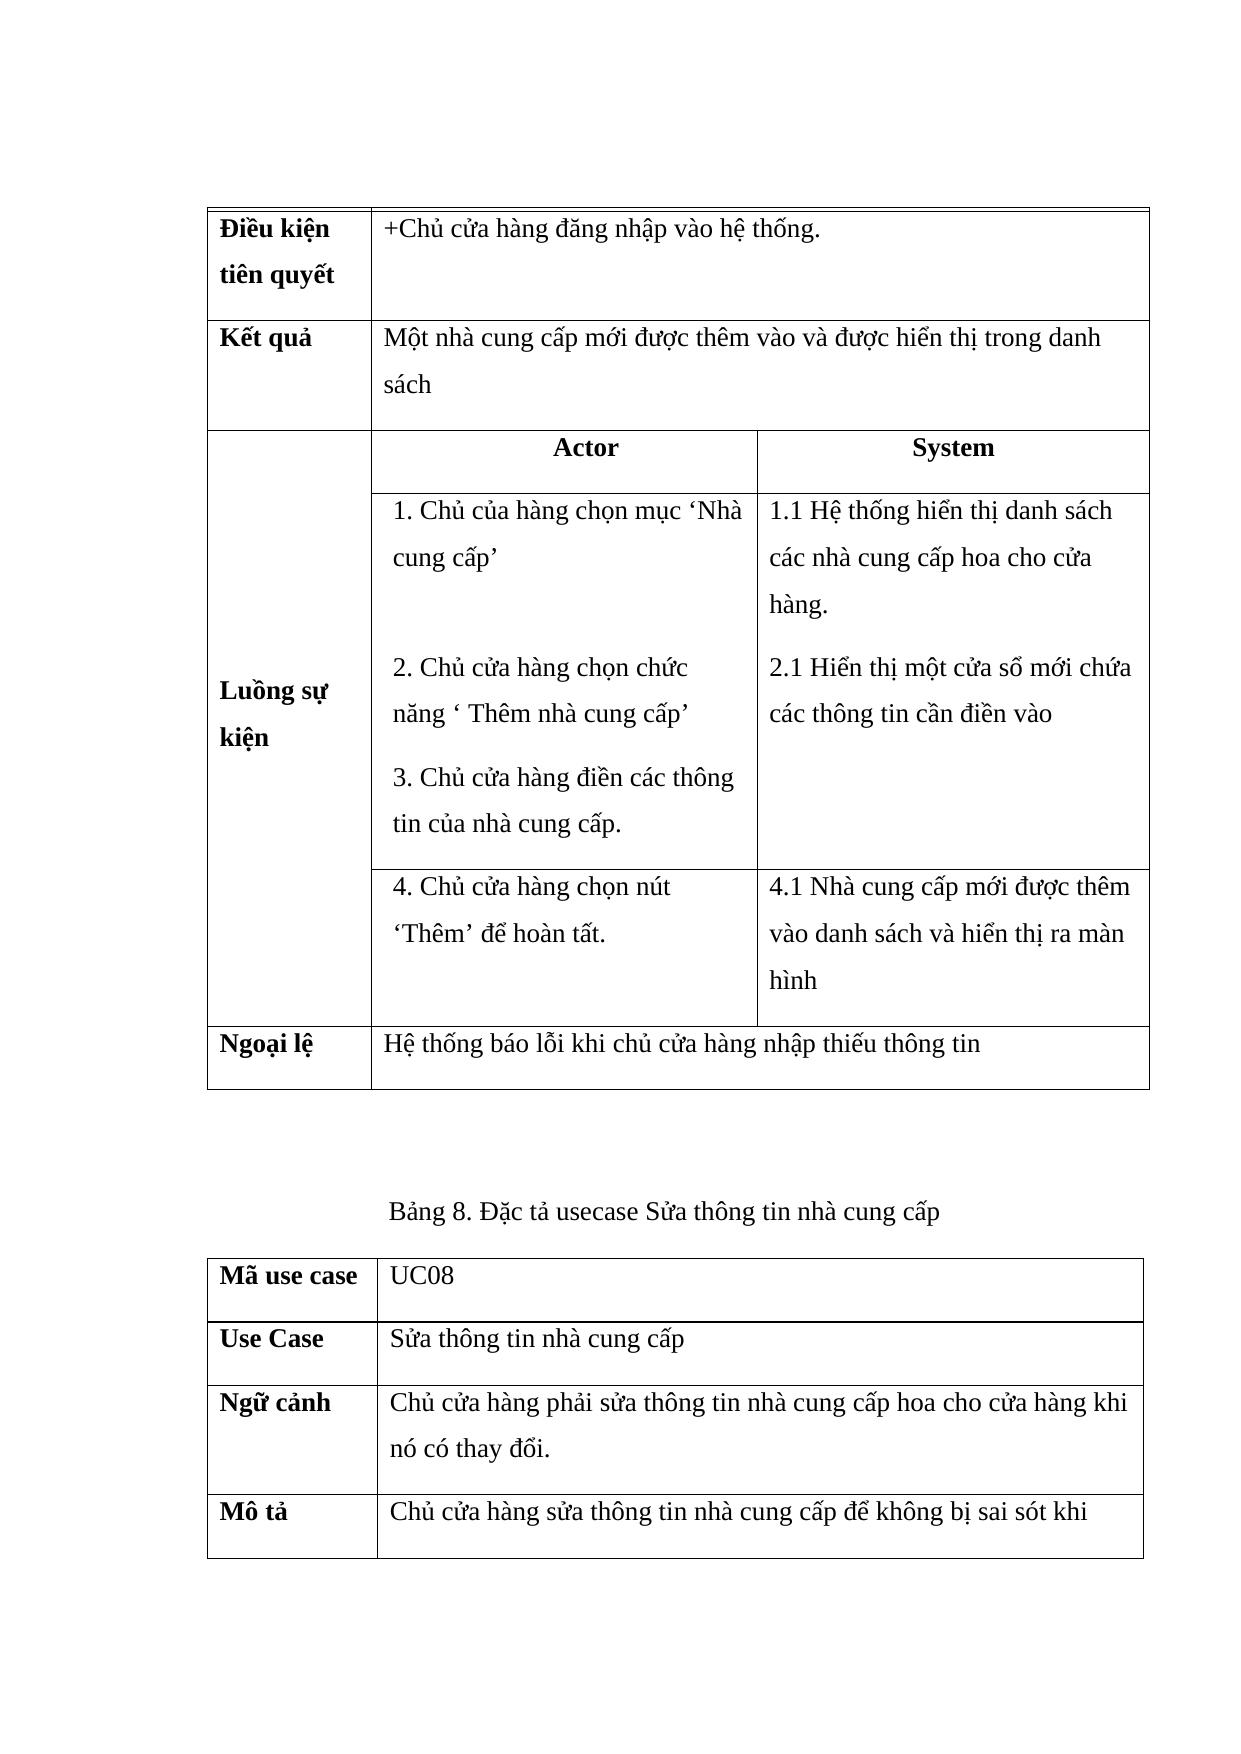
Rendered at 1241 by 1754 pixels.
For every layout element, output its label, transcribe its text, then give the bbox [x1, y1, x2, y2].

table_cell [378, 1495, 1143, 1557]
table_cell +Chủ cửa hàng đăng nhập vào hệ thống. [372, 212, 1149, 320]
table_cell Điều kiện tiên quyết [208, 212, 371, 320]
table_cell 4. Chủ cửa hàng chọn nút ‘Thêm’ để hoàn tất. [372, 870, 757, 1026]
table_cell [758, 760, 1149, 869]
table_cell 4.1 Nhà cung cấp mới được thêm vào danh sách và hiển thị ra màn hình [758, 870, 1149, 1026]
table_cell 3. Chủ cửa hàng điền các thông tin của nhà cung cấp. [372, 760, 757, 869]
table_header UC08 [378, 1259, 1143, 1321]
table_cell 2.1 Hiển thị một cửa sổ mới chứa các thông tin cần điền vào [758, 650, 1149, 759]
table_cell Chủ cửa hàng phải sửa thông tin nhà cung cấp hoa cho cửa hàng khi nó có thay đổi. [378, 1386, 1143, 1494]
table_header Mã use case [208, 1259, 377, 1321]
table_cell 1. Chủ của hàng chọn mục ‘Nhà cung cấp’ [372, 494, 757, 650]
table_cell Hệ thống báo lỗi khi chủ cửa hàng nhập thiếu thông tin [372, 1027, 1149, 1089]
table_cell Ngoại lệ [208, 1027, 371, 1089]
table_cell Luồng sự kiện [208, 431, 371, 1026]
table_cell Mô tả [208, 1495, 377, 1557]
table_cell 1.1 Hệ thống hiển thị danh sách các nhà cung cấp hoa cho cửa hàng. [758, 494, 1149, 650]
table_cell 2. Chủ cửa hàng chọn chức năng ‘ Thêm nhà cung cấp’ [372, 650, 757, 759]
table_cell System [758, 431, 1149, 493]
text Bảng 8. Đặc tả usecase Sửa thông tin nhà cung cấp [207, 1195, 1122, 1226]
table_cell Actor [372, 431, 757, 493]
table_cell Sửa thông tin nhà cung cấp [378, 1323, 1143, 1384]
table_cell Ngữ cảnh [208, 1386, 377, 1494]
table_cell Kết quả [208, 321, 371, 430]
table_cell Một nhà cung cấp mới được thêm vào và được hiển thị trong danh sách [372, 321, 1149, 430]
table_cell Use Case [208, 1323, 377, 1384]
